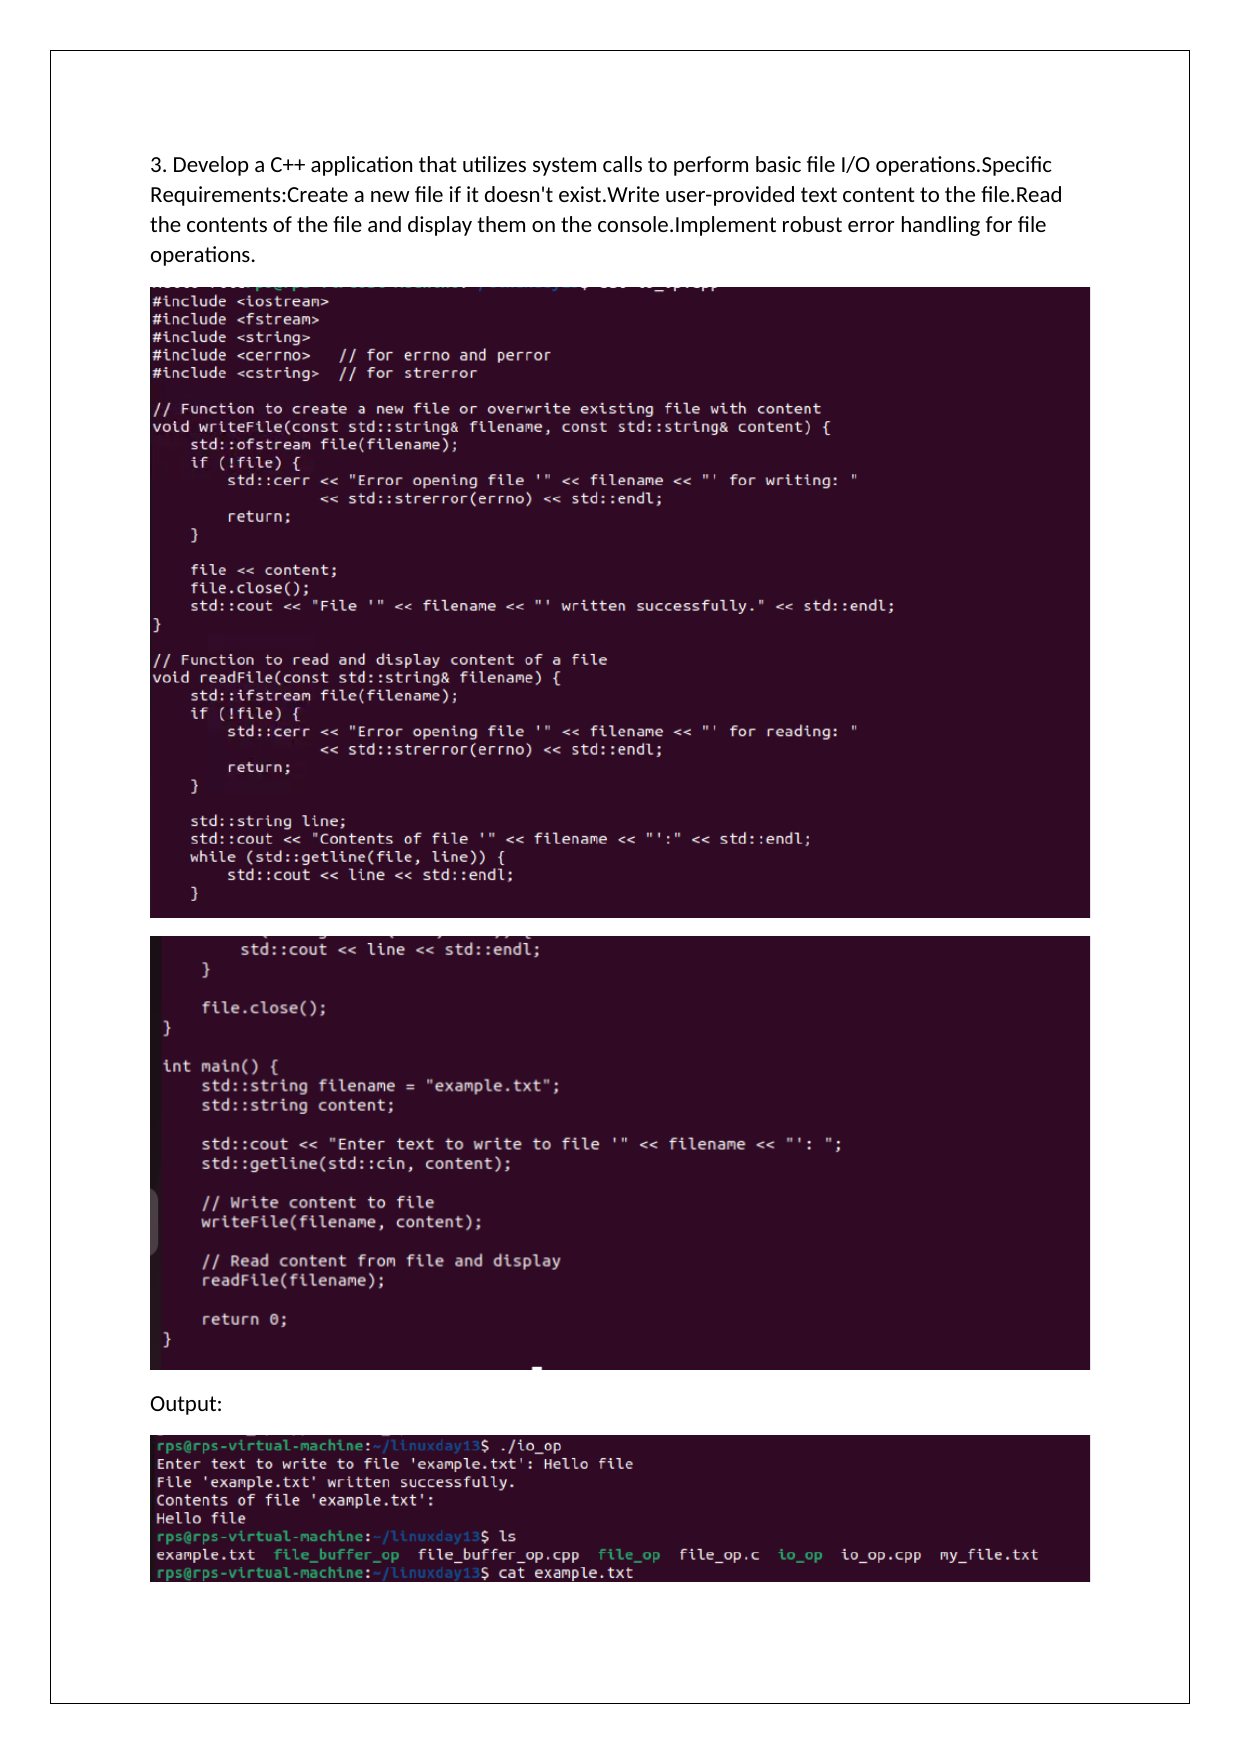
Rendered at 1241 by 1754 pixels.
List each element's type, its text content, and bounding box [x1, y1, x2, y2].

picture [150, 1435, 1091, 1582]
picture [150, 936, 1091, 1370]
text Output: [150, 1389, 1090, 1417]
text 3. Develop a C++ application that utilizes system calls to perform basic file I/O operations.Specific Requirements:Create a new file if it doesn't exist.Write user-provided text content to the file.Read the contents of the file and display them on the console.Implement robust error handling for file operations. [150, 150, 1090, 269]
picture [150, 287, 1091, 918]
